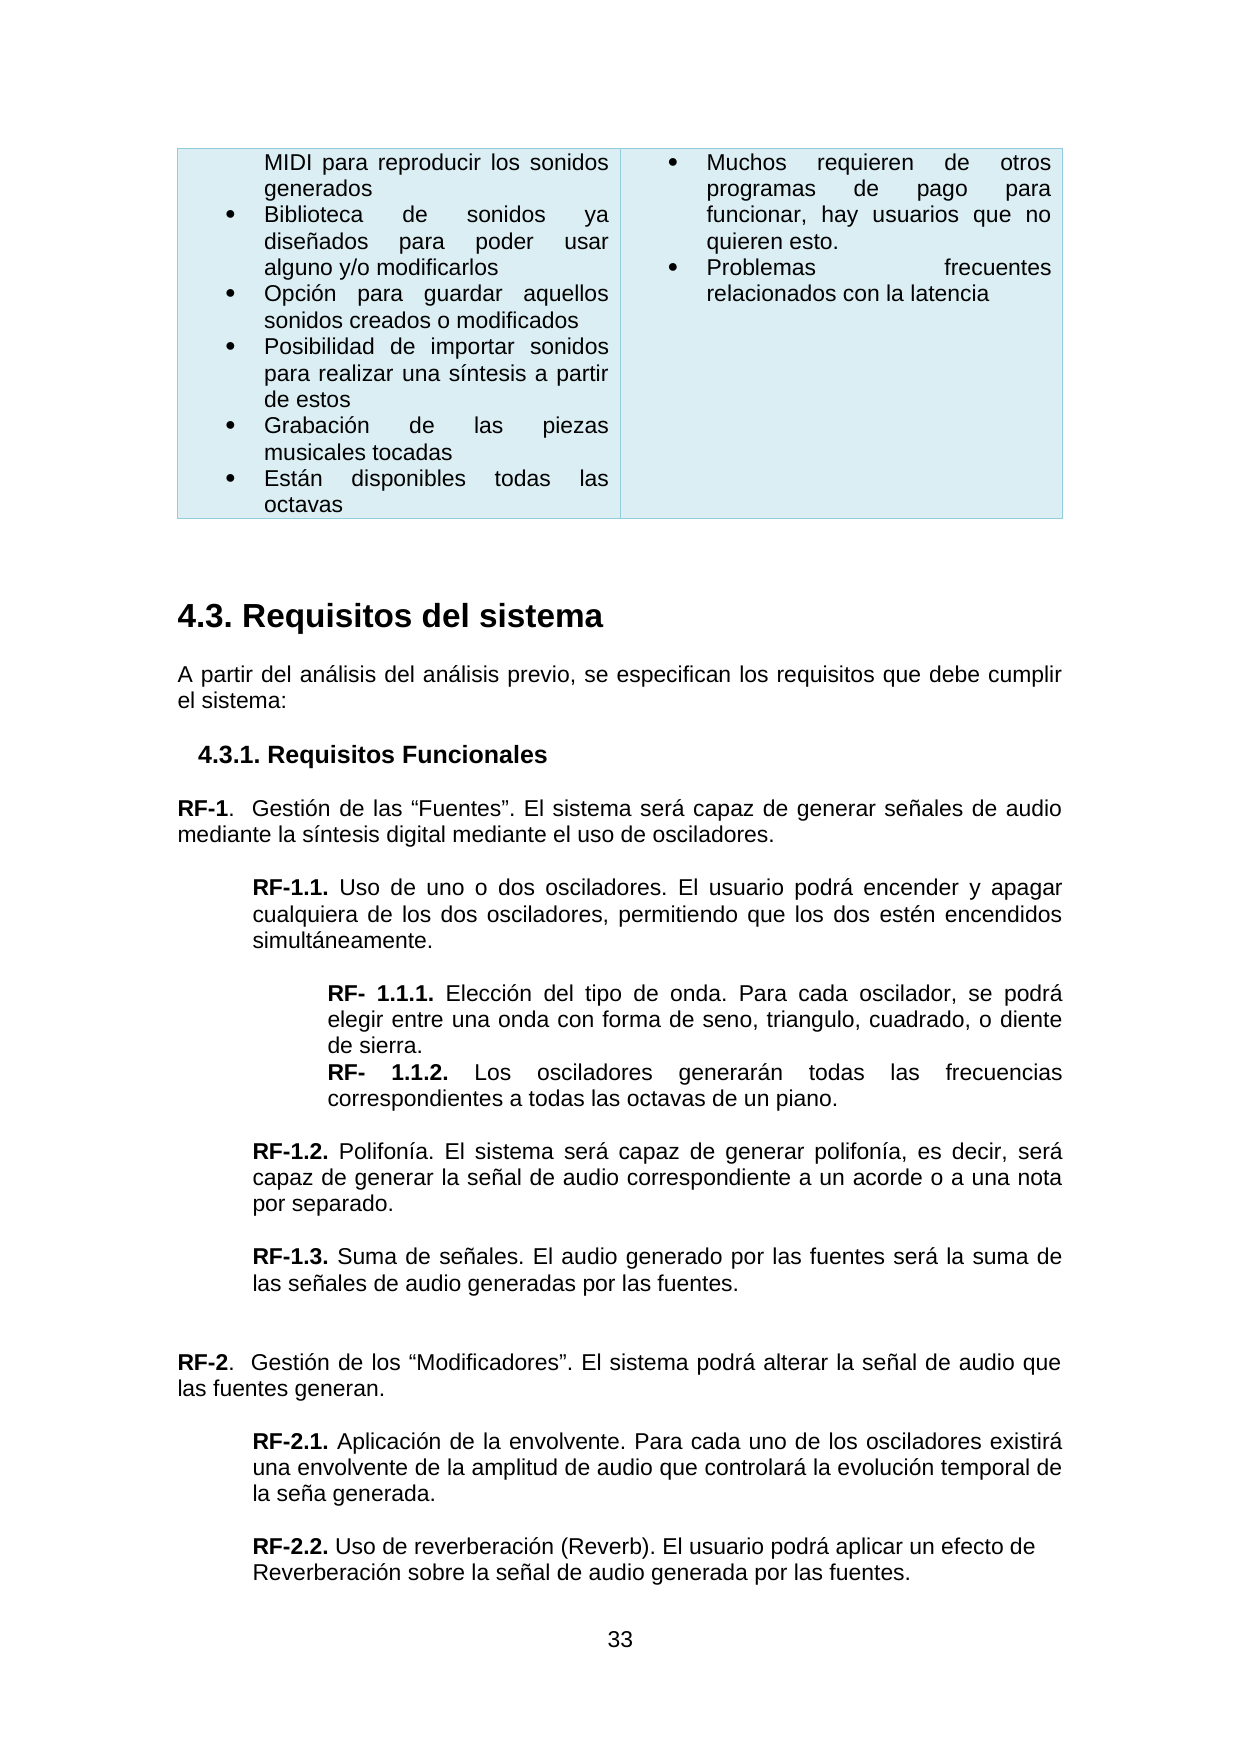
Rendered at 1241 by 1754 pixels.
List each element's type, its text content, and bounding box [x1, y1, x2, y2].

text Reverberación sobre la señal de audio generada por las fuentes. [177, 1559, 1063, 1586]
text RF- 1.1.1. Elección del tipo de onda. Para cada oscilador, se podrá elegir entre una onda con forma de seno, triangulo, cuadrado, o diente de sierra. [327, 979, 1063, 1059]
text RF-2.1. Aplicación de la envolvente. Para cada uno de los osciladores existirá una envolvente de la amplitud de audio que controlará la evolución temporal de la seña generada. [252, 1428, 1063, 1507]
text RF-1.1. Uso de uno o dos osciladores. El usuario podrá encender y apagar cualquiera de los dos osciladores, permitiendo que los dos estén encendidos simultáneamente. [252, 874, 1063, 953]
text RF-1.3. Suma de señales. El audio generado por las fuentes será la suma de las señales de audio generadas por las fuentes. [252, 1243, 1063, 1296]
text RF-1.2. Polifonía. El sistema será capaz de generar polifonía, es decir, será capaz de generar la señal de audio correspondiente a un acorde o a una nota por separado. [252, 1138, 1063, 1217]
text RF- 1.1.2. Los osciladores generarán todas las frecuencias correspondientes a todas las octavas de un piano. [327, 1059, 1063, 1111]
text A partir del análisis del análisis previo, se especifican los requisitos que debe cumplir el sistema: [177, 661, 1063, 714]
text RF-2.2. Uso de reverberación (Reverb). El usuario podrá aplicar un efecto de [177, 1533, 1063, 1559]
text RF-2. Gestión de los “Modificadores”. El sistema podrá alterar la señal de audio que las fuentes generan. [177, 1348, 1063, 1401]
text RF-1. Gestión de las “Fuentes”. El sistema será capaz de generar señales de audio mediante la síntesis digital mediante el uso de osciladores. [177, 795, 1063, 848]
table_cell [621, 149, 1062, 518]
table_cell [178, 149, 620, 518]
subtitle 4.3.1. Requisitos Funcionales [198, 740, 1063, 769]
subtitle 4.3. Requisitos del sistema [177, 596, 1063, 634]
